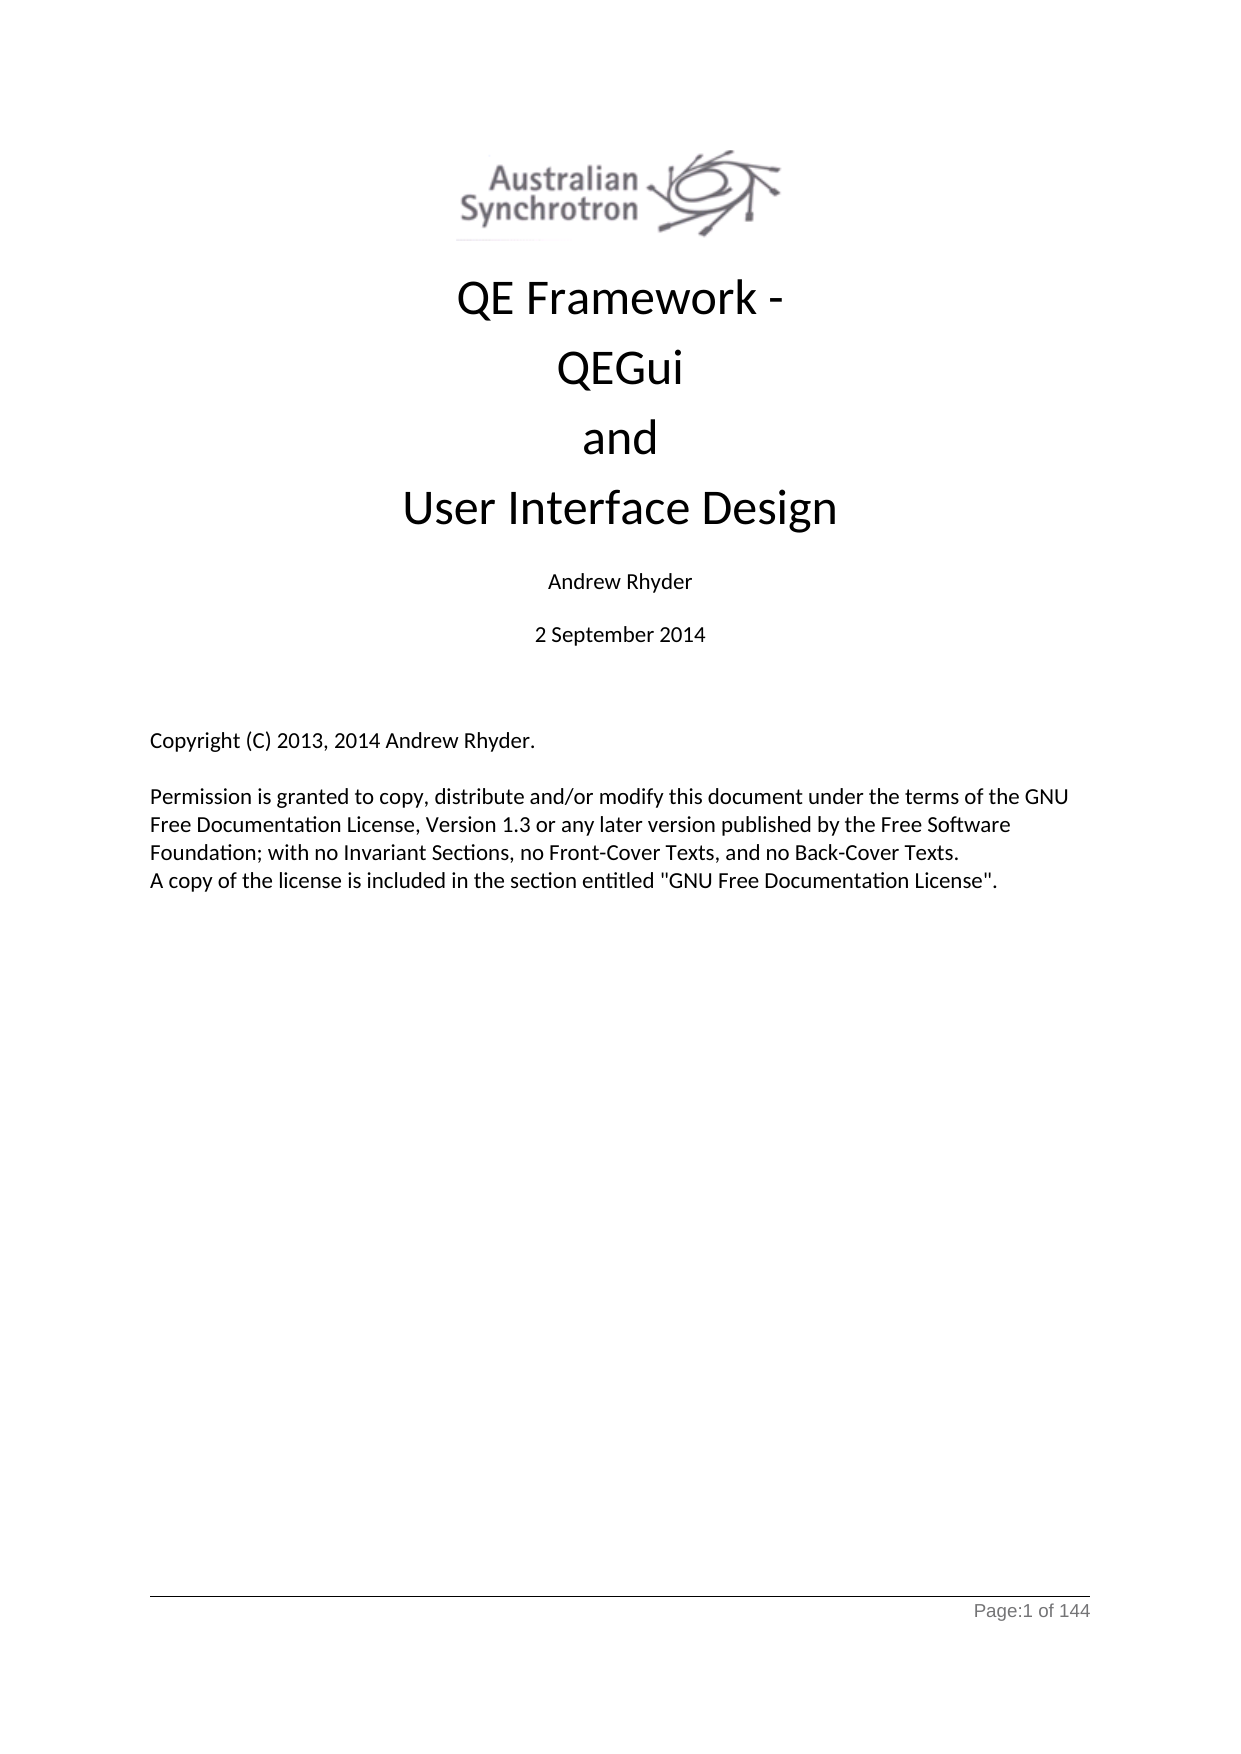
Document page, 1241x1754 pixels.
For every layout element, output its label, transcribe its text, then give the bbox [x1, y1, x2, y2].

text QE Framework - QEGui and User Interface Design [150, 266, 1090, 537]
text Andrew Rhyder [150, 567, 1090, 595]
text Permission is granted to copy, distribute and/or modify this document under the terms of the GNU Free Documentation License, Version 1.3 or any later version published by the Free Software Foundation; with no Invariant Sections, no Front-Cover Texts, and no Back-Cover Texts. A copy of the license is included in the section entitled "GNU Free Documentation License". [150, 782, 1090, 894]
text Copyright (C) 2013, 2014 Andrew Rhyder. [150, 726, 1090, 782]
text 2 September 2014 [150, 620, 1090, 648]
picture [456, 150, 785, 241]
